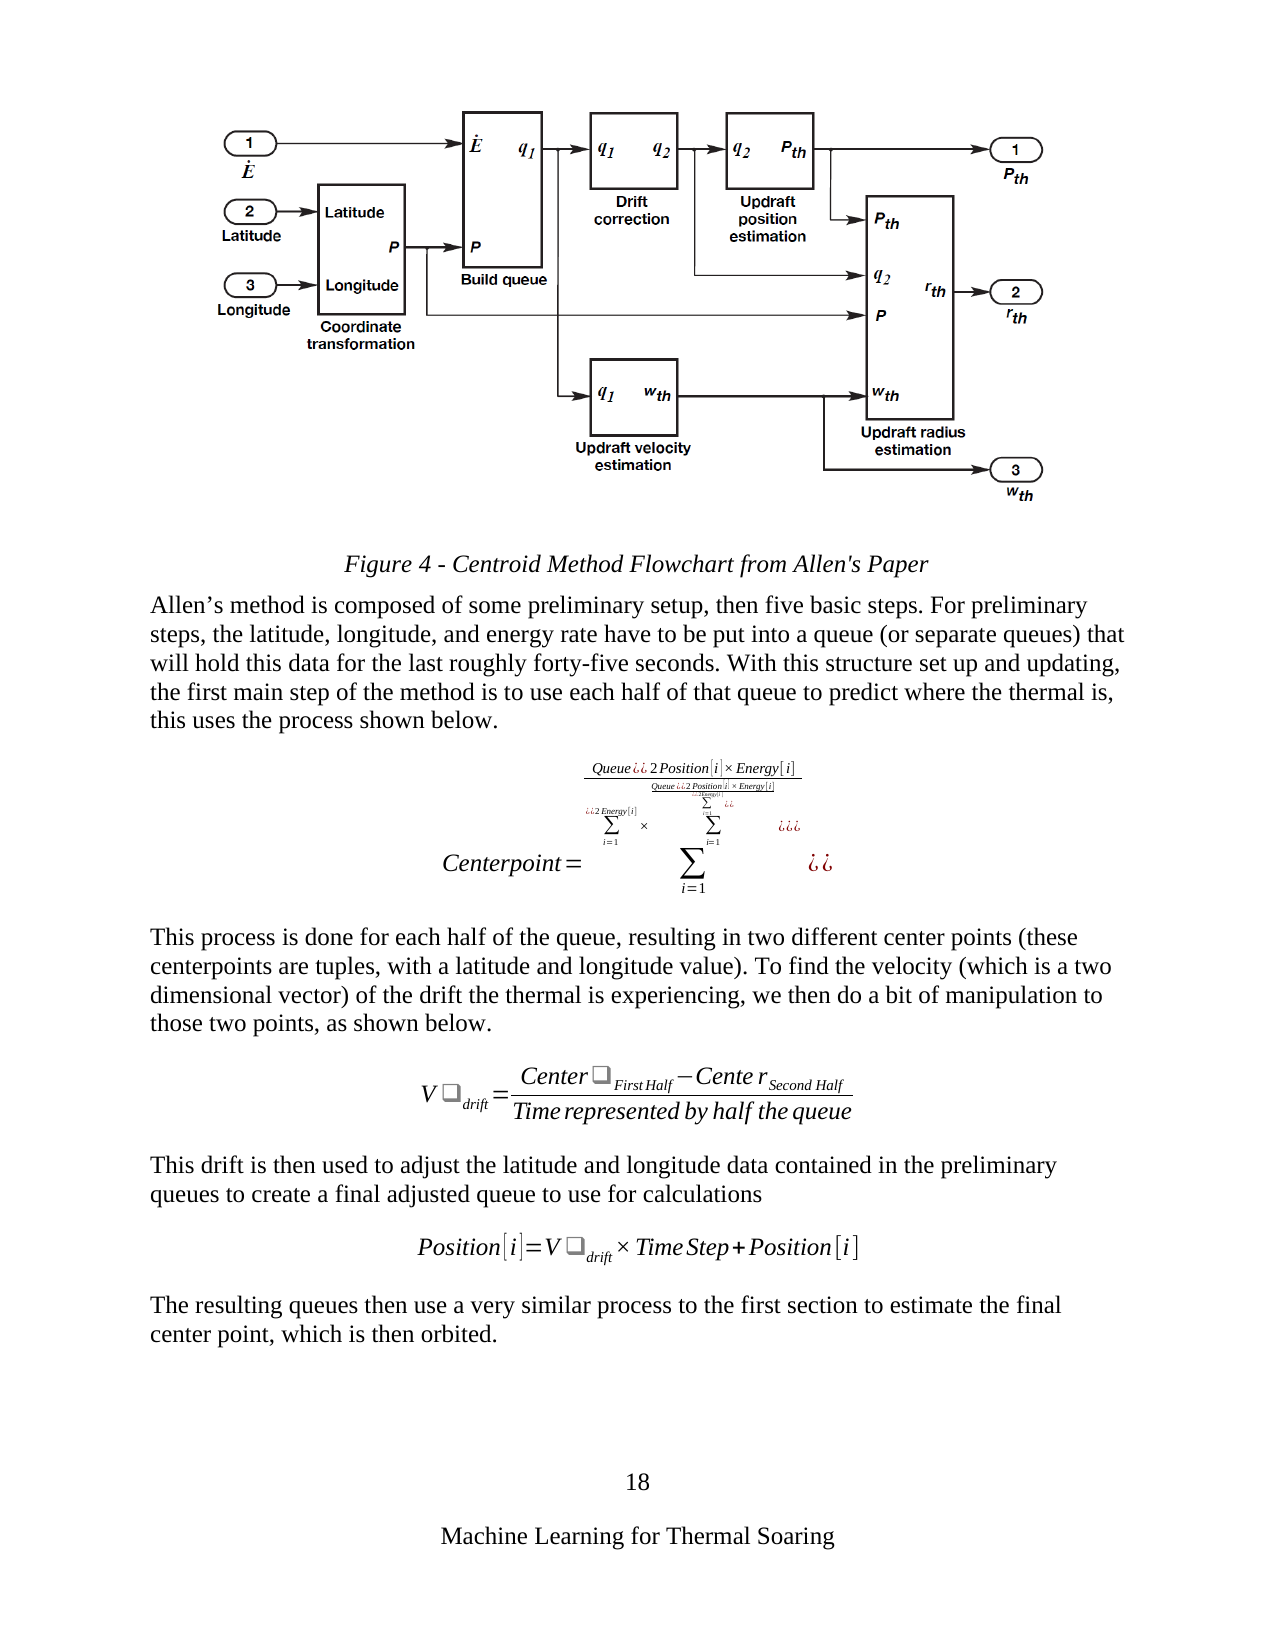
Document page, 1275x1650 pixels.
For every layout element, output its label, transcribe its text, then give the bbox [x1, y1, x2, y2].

text This drift is then used to adjust the latitude and longitude data contained in the preliminary queues to create a final adjusted queue to use for calculations [150, 1150, 1125, 1207]
text This process is done for each half of the queue, resulting in two different center points (these centerpoints are tuples, with a latitude and longitude value). To find the velocity (which is a two dimensional vector) of the drift the thermal is experiencing, we then do a bit of manipulation to those two points, as shown below. [150, 922, 1125, 1037]
text The resulting queues then use a very similar process to the first section to estimate the final center point, which is then orbited. [150, 1290, 1125, 1348]
text Figure 4 - Centroid Method Flowchart from Allen's Paper [150, 549, 1125, 578]
picture [187, 93, 1088, 525]
text Allen’s method is composed of some preliminary setup, then five basic steps. For preliminary steps, the latitude, longitude, and energy rate have to be put into a queue (or separate queues) that will hold this data for the last roughly forty-five seconds. With this structure set up and updating, the first main step of the method is to use each half of that queue to predict where the thermal is, this uses the process shown below. [150, 591, 1125, 734]
